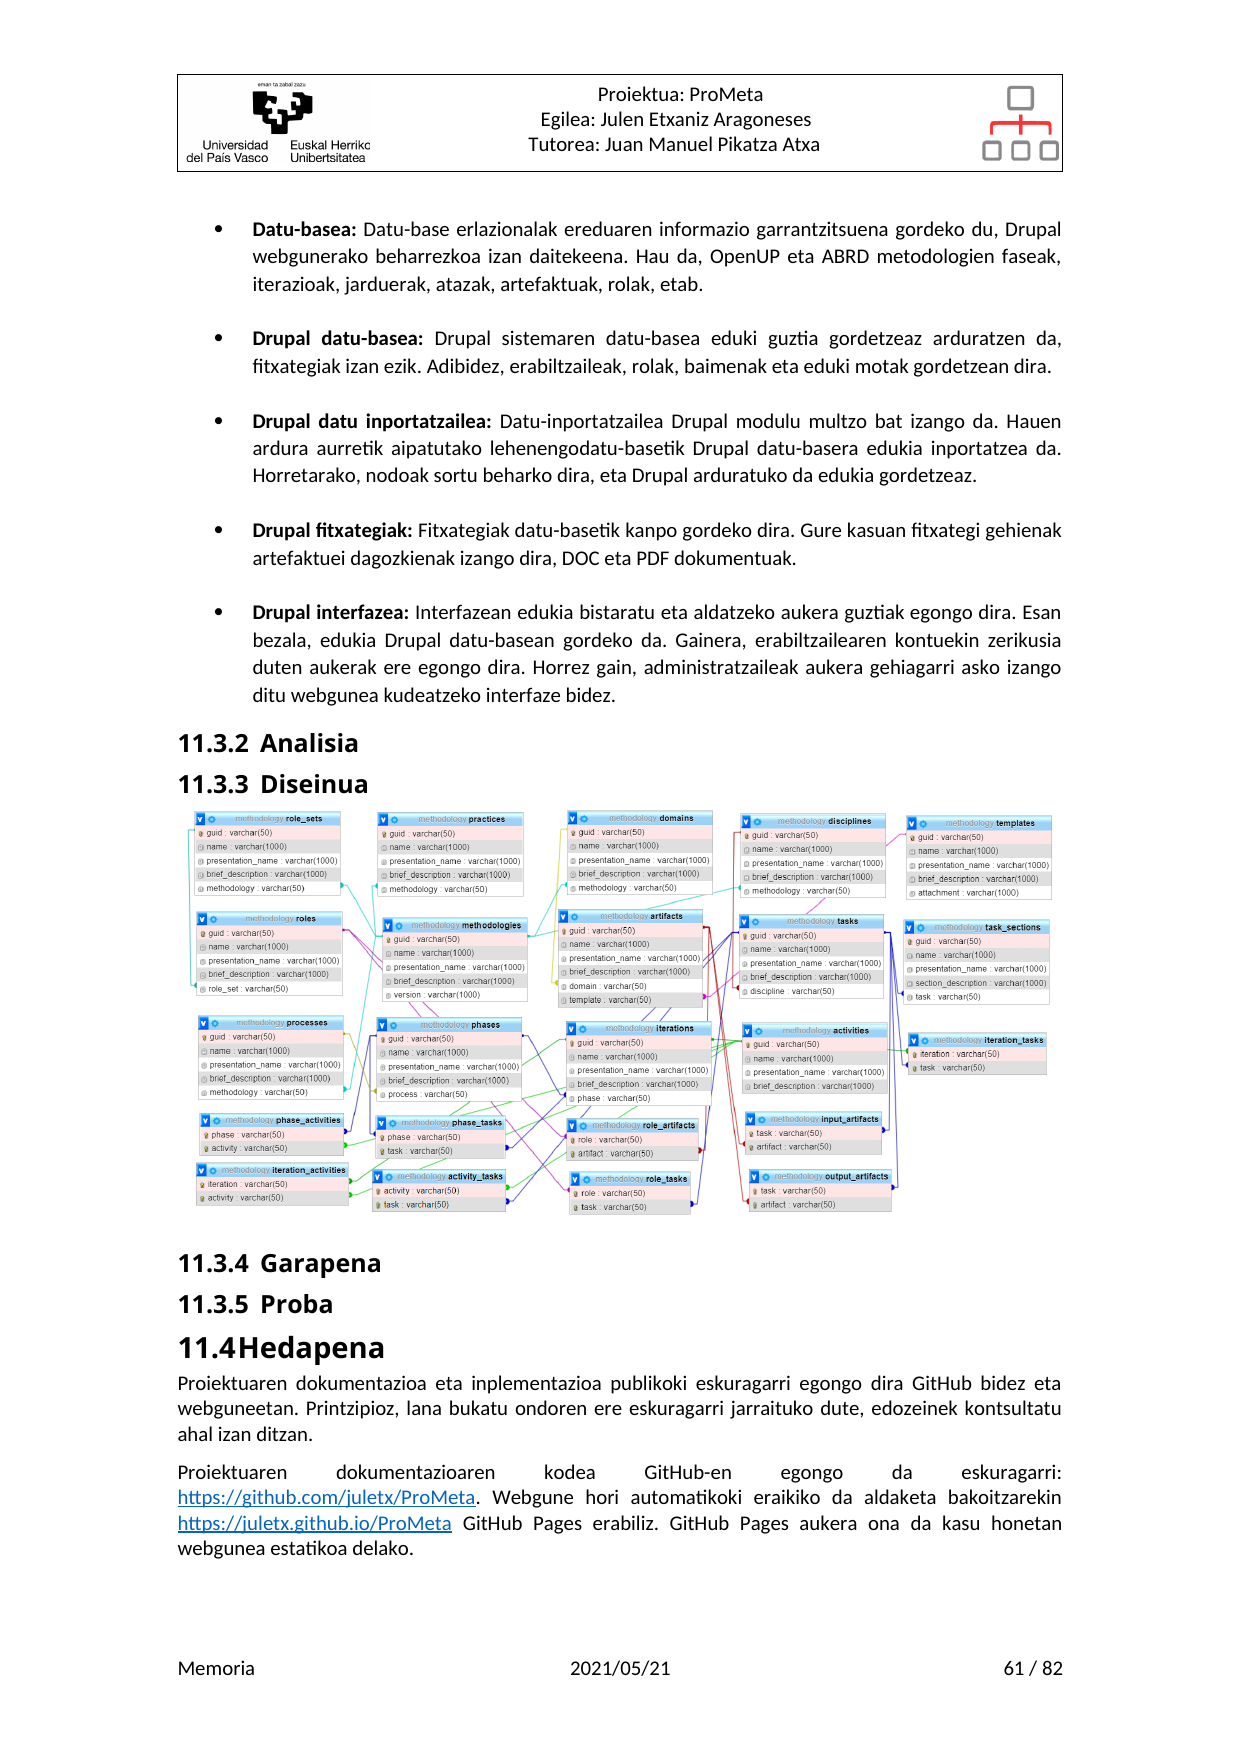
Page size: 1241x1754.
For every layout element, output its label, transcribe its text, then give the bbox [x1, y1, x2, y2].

list Drupal fitxategiak: Fitxategiak datu-basetik kanpo gordeko dira. Gure kasuan fitxategi gehienak artefaktuei dagozkienak izango dira, DOC eta PDF dokumentuak. [215, 517, 1063, 570]
subtitle Hedapena [177, 1327, 1063, 1367]
text Proiektuaren dokumentazioaren kodea GitHub-en egongo da eskuragarri: https://github.com/juletx/ProMeta. Webgune hori automatikoki eraikiko da aldaketa bakoitzarekin https://juletx.github.io/ProMeta GitHub Pages erabiliz. GitHub Pages aukera ona da kasu honetan webgunea estatikoa delako. [177, 1459, 1063, 1561]
subtitle Proba [177, 1286, 1063, 1321]
picture [978, 80, 1060, 162]
subtitle Garapena [177, 1246, 1063, 1279]
list Drupal interfazea: Interfazean edukia bistaratu eta aldatzeko aukera guztiak egongo dira. Esan bezala, edukia Drupal datu-basean gordeko da. Gainera, erabiltzailearen kontuekin zerikusia duten aukerak ere egongo dira. Horrez gain, administratzaileak aukera gehiagarri asko izango ditu webgunea kudeatzeko interfaze bidez. [215, 599, 1063, 707]
subtitle Diseinua [177, 767, 1063, 801]
text Proiektuaren dokumentazioa eta inplementazioa publikoki eskuragarri egongo dira GitHub bidez eta webguneetan. Printzipioz, lana bukatu ondoren ere eskuragarri jarraituko dute, edozeinek kontsultatu ahal izan ditzan. [177, 1370, 1063, 1446]
list Datu-basea: Datu-base erlazionalak ereduaren informazio garrantzitsuena gordeko du, Drupal webgunerako beharrezkoa izan daitekeena. Hau da, OpenUP eta ABRD metodologien faseak, iterazioak, jarduerak, atazak, artefaktuak, rolak, etab. [215, 216, 1063, 296]
list Drupal datu inportatzailea: Datu-inportatzailea Drupal modulu multzo bat izango da. Hauen ardura aurretik aipatutako lehenengodatu-basetik Drupal datu-basera edukia inportatzea da. Horretarako, nodoak sortu beharko dira, eta Drupal arduratuko da edukia gordetzeaz. [215, 408, 1063, 488]
subtitle Analisia [177, 726, 1063, 760]
list Drupal datu-basea: Drupal sistemaren datu-basea eduki guztia gordetzeaz arduratzen da, fitxategiak izan ezik. Adibidez, erabiltzaileak, rolak, baimenak eta eduki motak gordetzean dira. [215, 326, 1063, 378]
picture [177, 803, 1063, 1227]
picture [182, 80, 370, 162]
